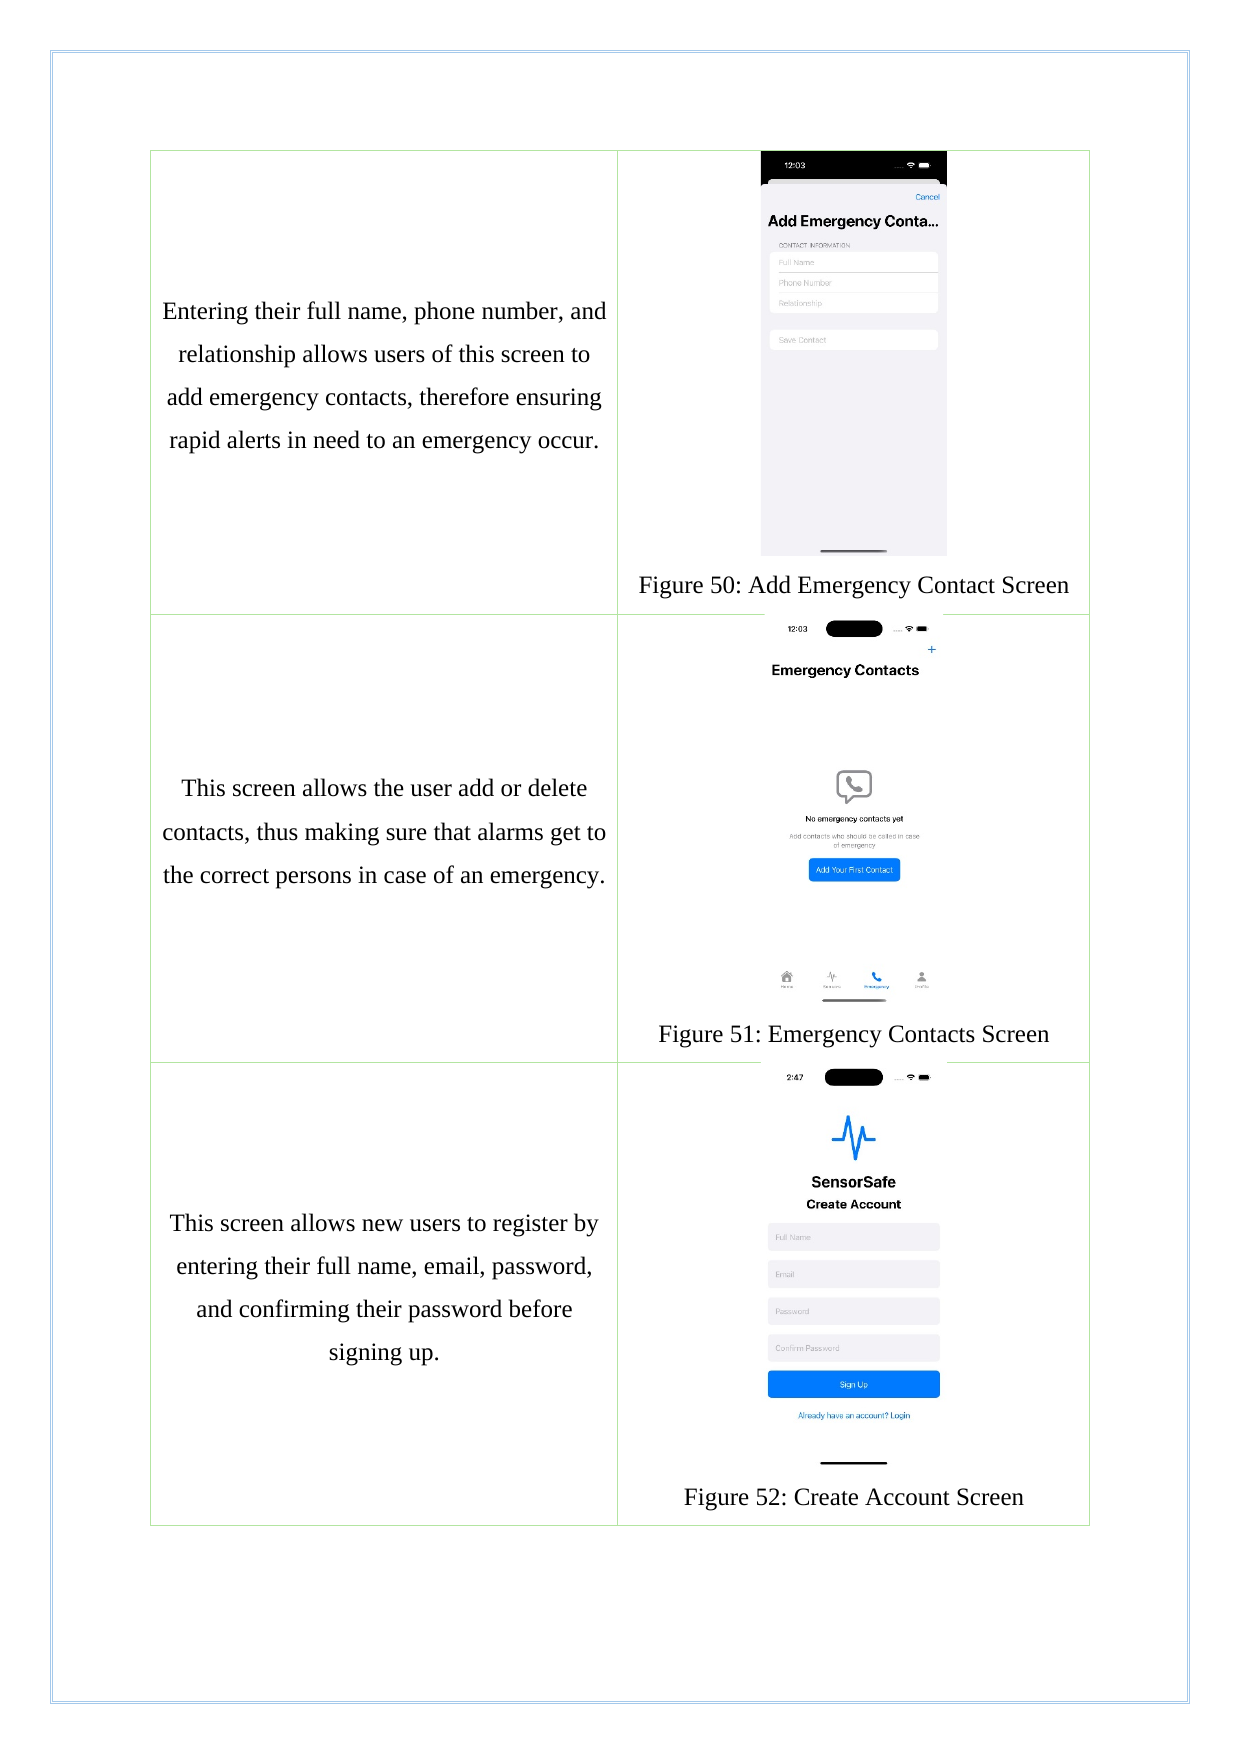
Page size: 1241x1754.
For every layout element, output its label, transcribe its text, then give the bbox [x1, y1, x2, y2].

table_cell Figure 50: Add Emergency Contact Screen [618, 151, 1089, 613]
table_cell This screen allows new users to register by entering their full name, email, password, and confirming their password before signing up. [151, 1063, 617, 1525]
picture [764, 614, 944, 1005]
table_cell Figure 52: Create Account Screen [618, 1063, 1089, 1525]
table_cell Entering their full name, phone number, and relationship allows users of this screen to add emergency contacts, therefore ensuring rapid alerts in need to an emergency occur. [151, 151, 617, 613]
picture [760, 1062, 947, 1468]
table_cell This screen allows the user add or delete contacts, thus making sure that alarms get to the correct persons in case of an emergency. [151, 615, 617, 1062]
table_cell Figure 51: Emergency Contacts Screen [618, 615, 1089, 1062]
picture [760, 151, 947, 556]
